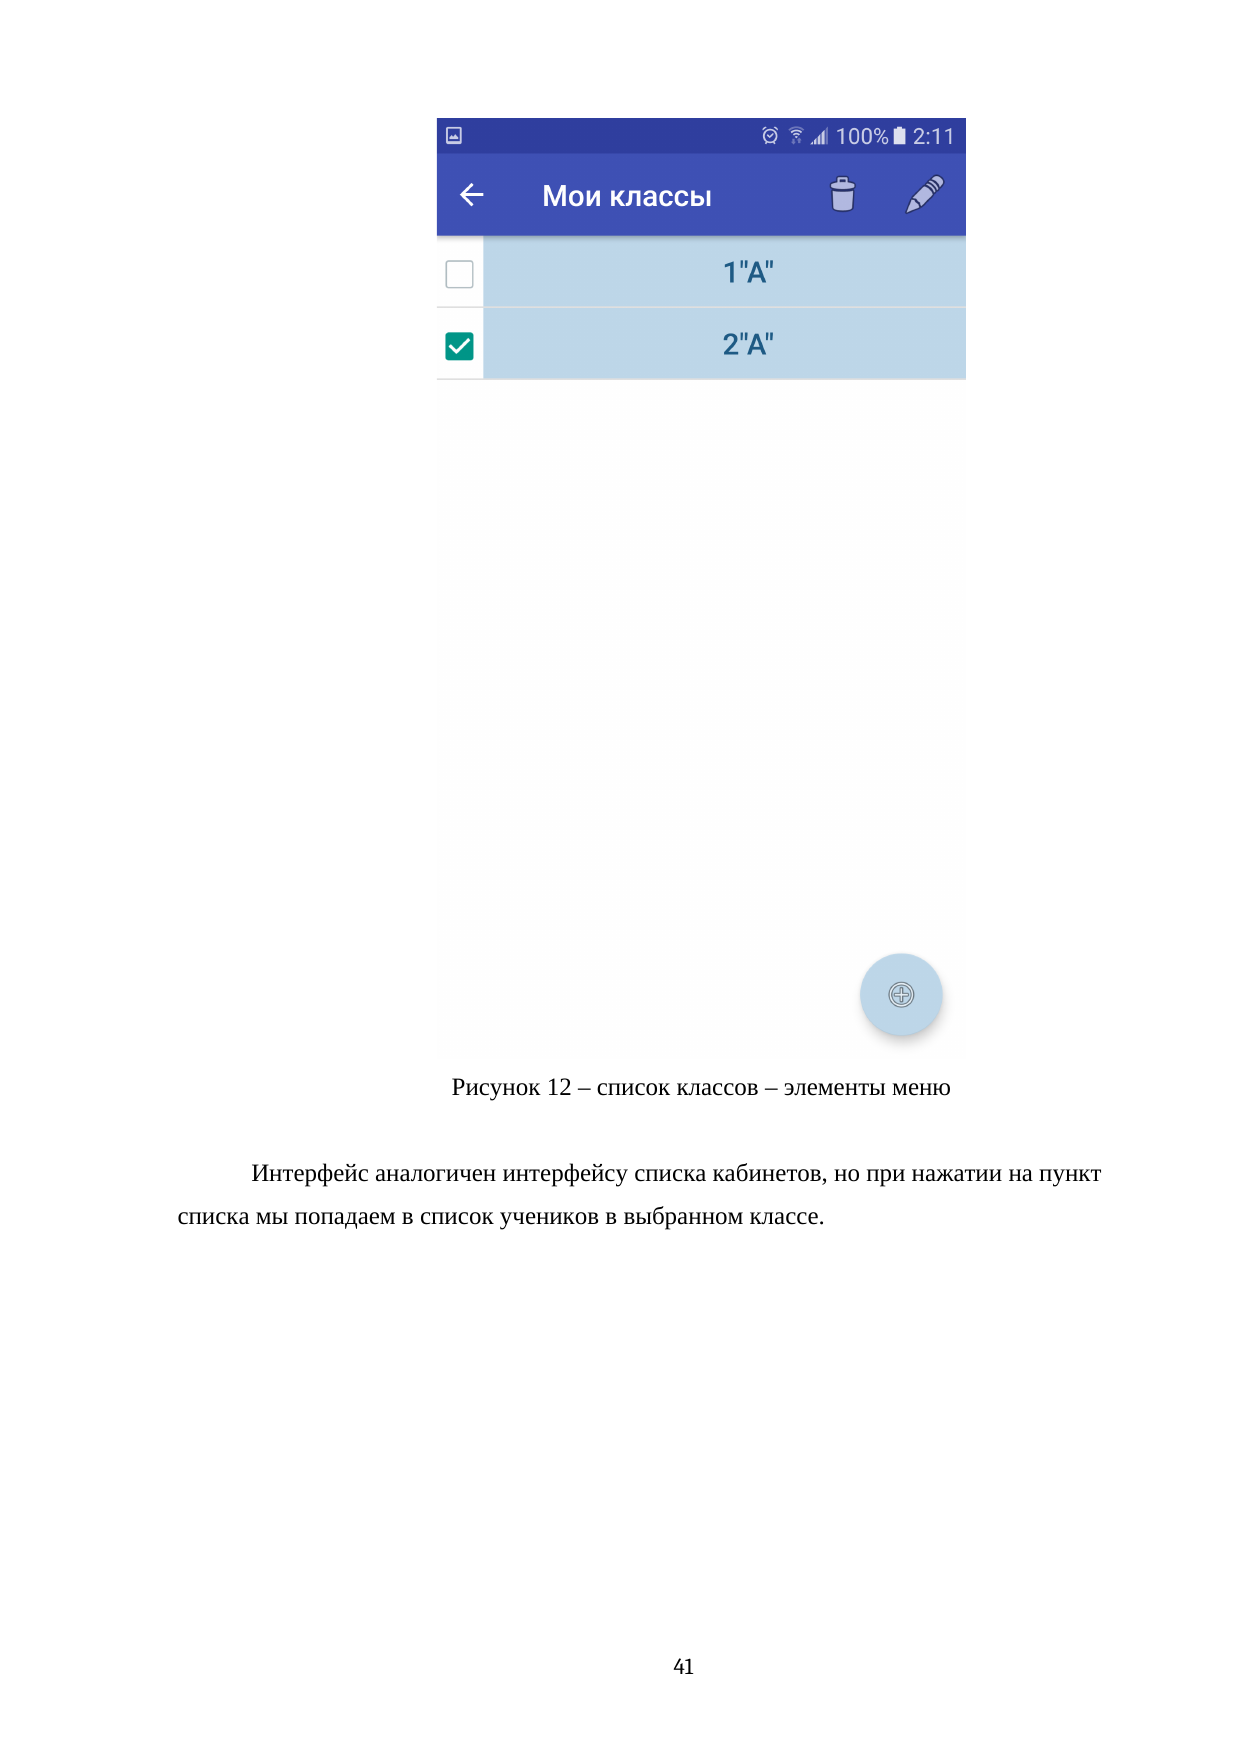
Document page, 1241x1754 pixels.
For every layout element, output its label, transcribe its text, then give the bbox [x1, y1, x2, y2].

picture [436, 118, 966, 1059]
text Рисунок 12 – список классов – элементы меню [177, 1072, 1152, 1101]
text Интерфейс аналогичен интерфейсу списка кабинетов, но при нажатии на пункт списка мы попадаем в список учеников в выбранном классе. [177, 1158, 1152, 1230]
